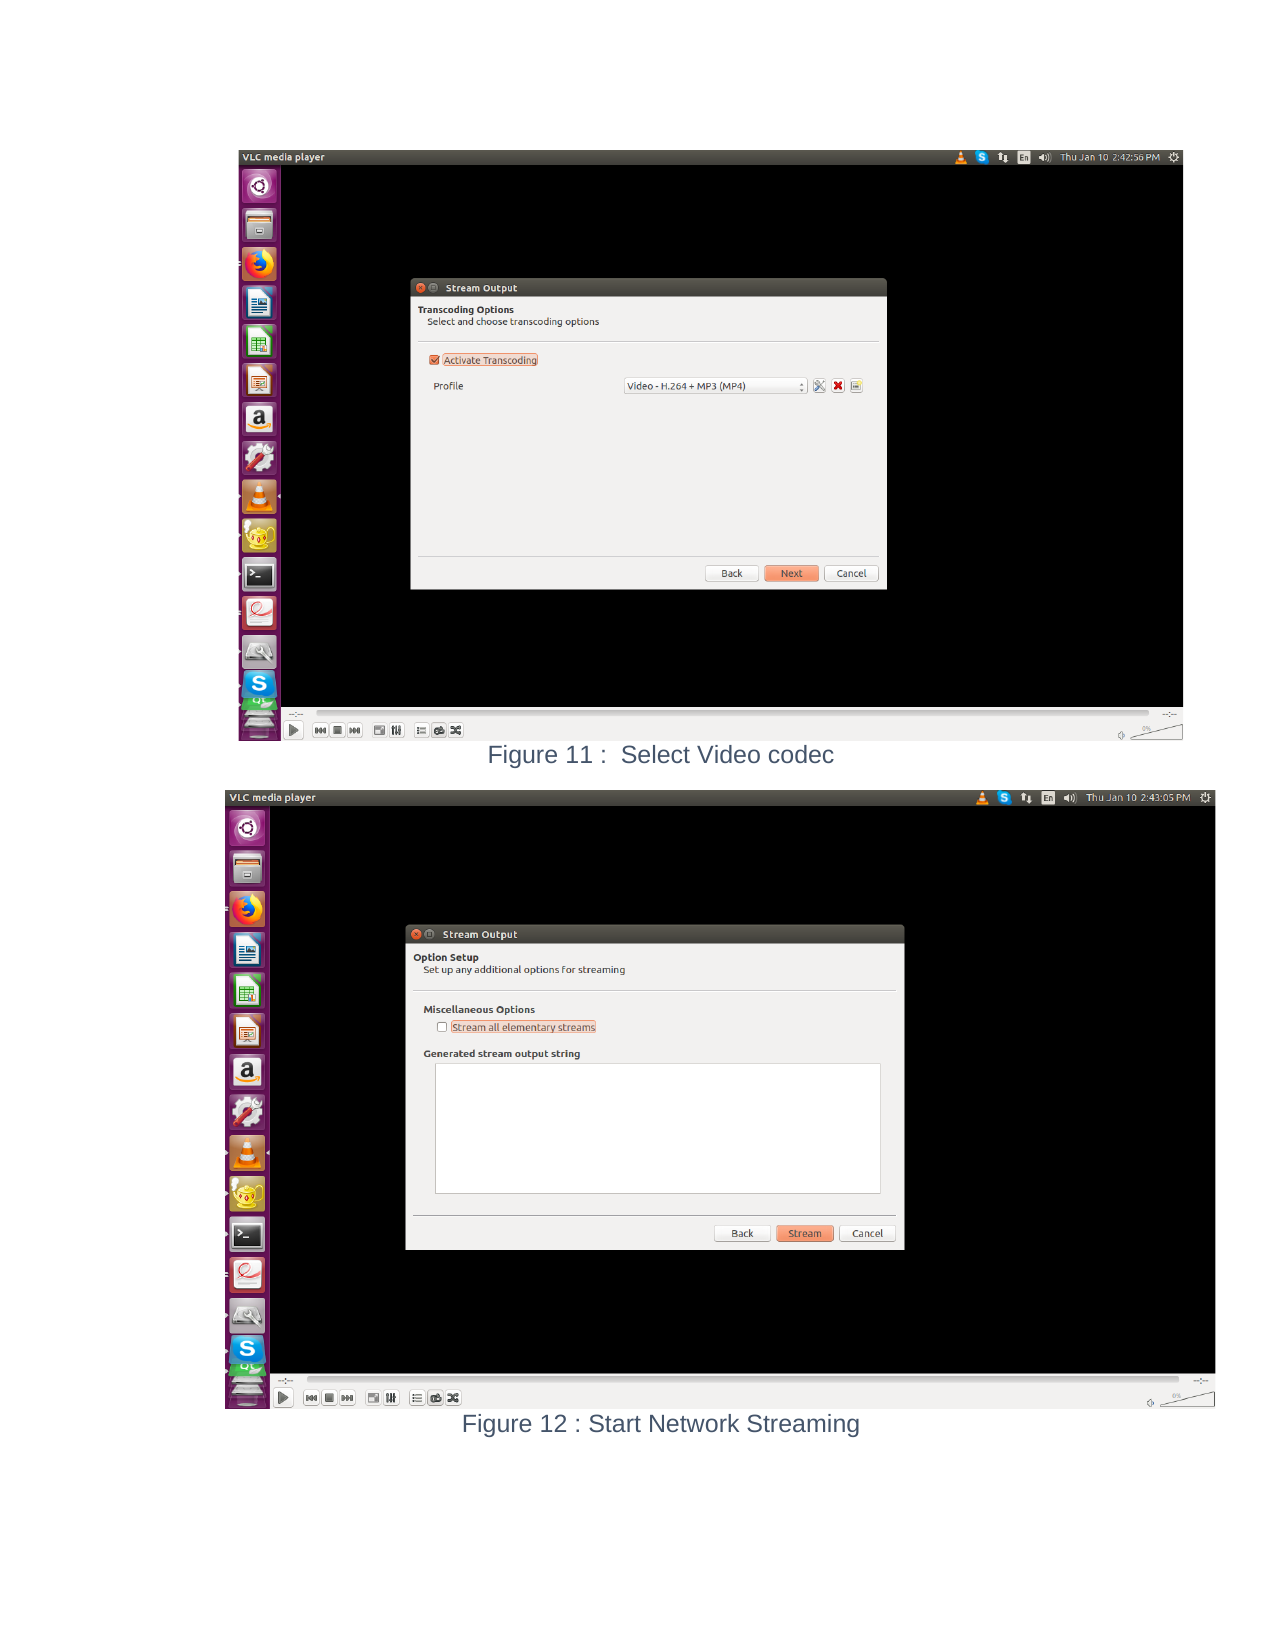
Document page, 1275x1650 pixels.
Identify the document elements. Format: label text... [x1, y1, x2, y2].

text Figure 11 : Select Video codec [150, 740, 1172, 769]
picture [225, 790, 1216, 1409]
picture [238, 150, 1184, 741]
text Figure 12 : Start Network Streaming [150, 1409, 1172, 1438]
